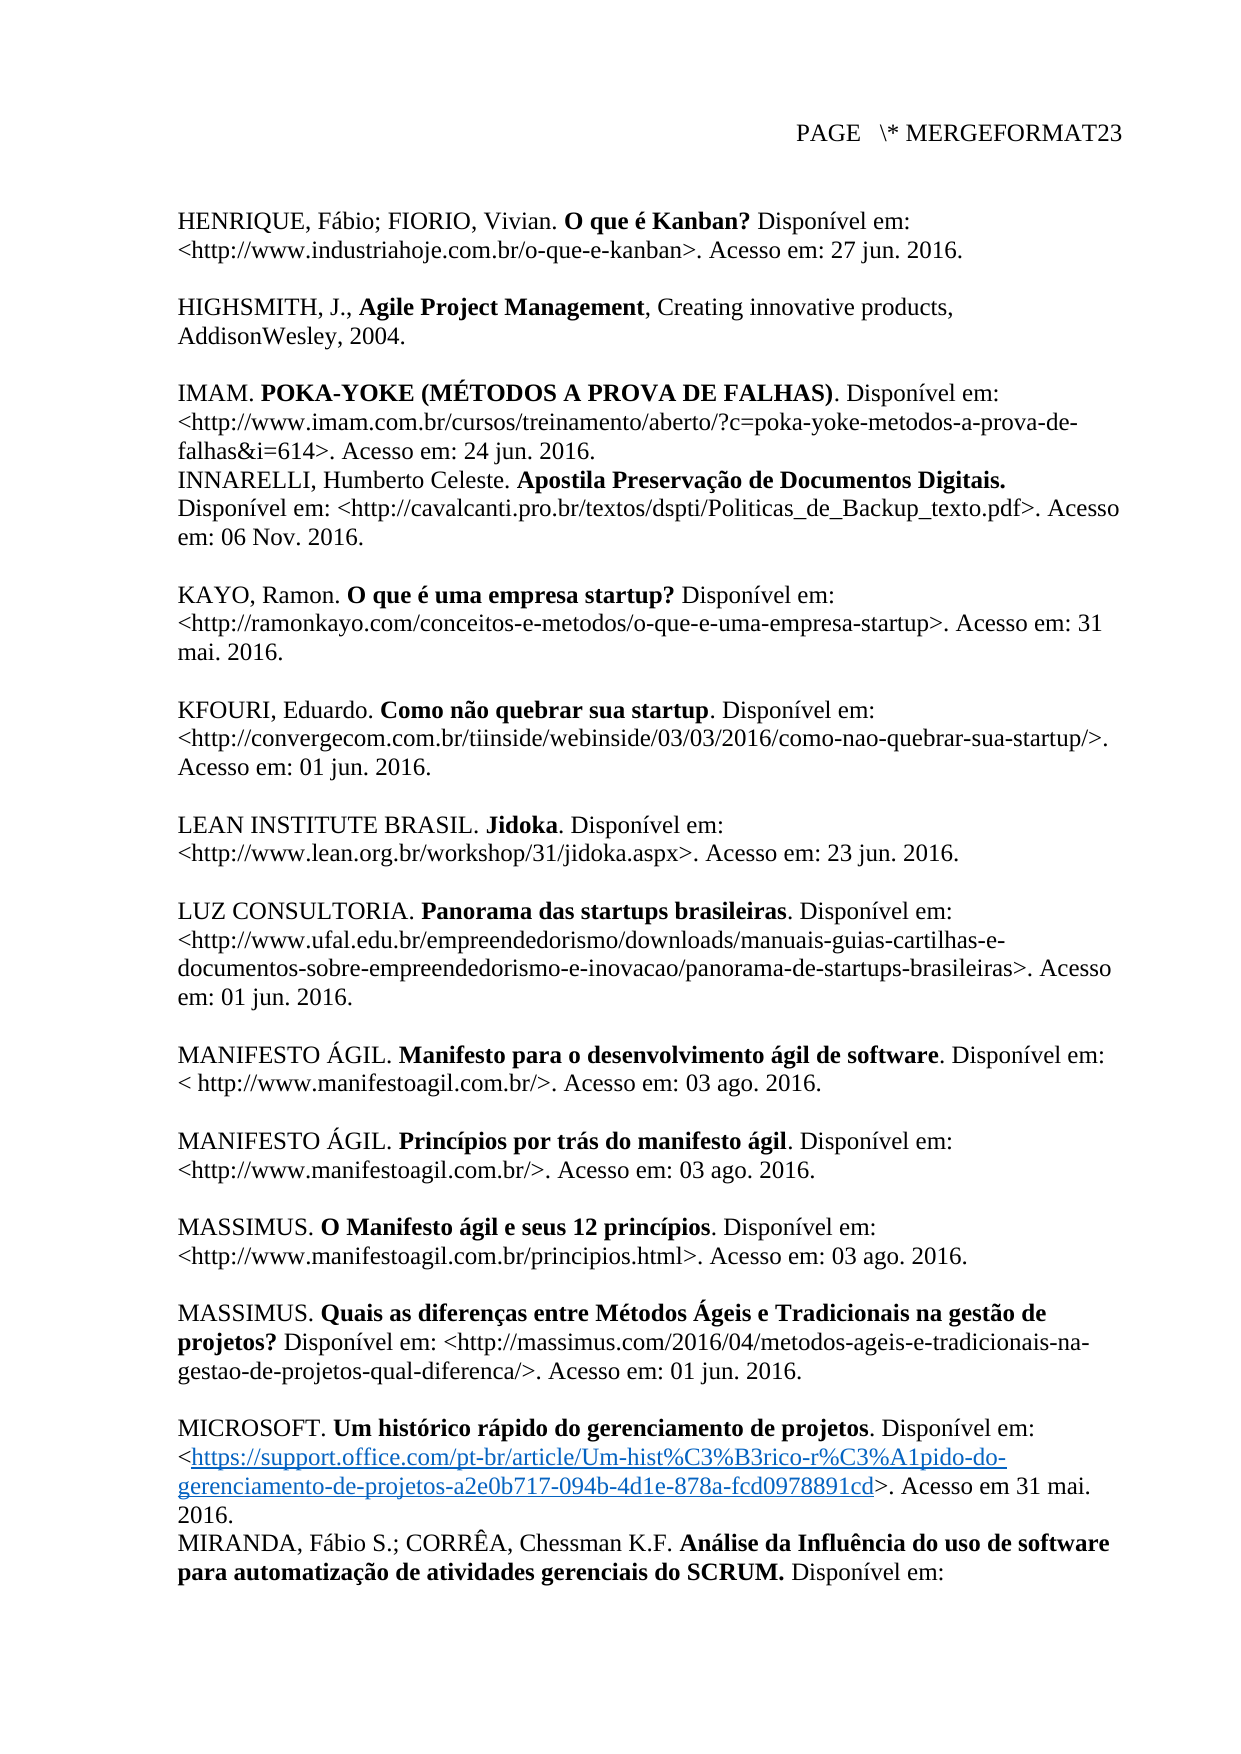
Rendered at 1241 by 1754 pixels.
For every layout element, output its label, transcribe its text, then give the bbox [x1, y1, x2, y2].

text KFOURI, Eduardo. Como não quebrar sua startup. Disponível em: <http://convergecom.com.br/tiinside/webinside/03/03/2016/como-nao-quebrar-sua-startup/>. Acesso em: 01 jun. 2016. [177, 695, 1122, 781]
text LUZ CONSULTORIA. Panorama das startups brasileiras. Disponível em: <http://www.ufal.edu.br/empreendedorismo/downloads/manuais-guias-cartilhas-e-documentos-sobre-empreendedorismo-e-inovacao/panorama-de-startups-brasileiras>. Acesso em: 01 jun. 2016. [177, 896, 1122, 1011]
text MASSIMUS. Quais as diferenças entre Métodos Ágeis e Tradicionais na gestão de projetos? Disponível em: <http://massimus.com/2016/04/metodos-ageis-e-tradicionais-na-gestao-de-projetos-qual-diferenca/>. Acesso em: 01 jun. 2016. [177, 1298, 1122, 1385]
text INNARELLI, Humberto Celeste. Apostila Preservação de Documentos Digitais. Disponível em: <http://cavalcanti.pro.br/textos/dspti/Politicas_de_Backup_texto.pdf>. Acesso em: 06 Nov. 2016. [177, 465, 1122, 551]
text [177, 1528, 1122, 1586]
text MANIFESTO ÁGIL. Manifesto para o desenvolvimento ágil de software. Disponível em: < http://www.manifestoagil.com.br/>. Acesso em: 03 ago. 2016. [177, 1040, 1122, 1097]
text MICROSOFT. Um histórico rápido do gerenciamento de projetos. Disponível em: <https://support.office.com/pt-br/article/Um-hist%C3%B3rico-r%C3%A1pido-do-gerenciamento-de-projetos-a2e0b717-094b-4d1e-878a-fcd0978891cd>. Acesso em 31 mai. 2016. [177, 1413, 1122, 1528]
text MANIFESTO ÁGIL. Princípios por trás do manifesto ágil. Disponível em: <http://www.manifestoagil.com.br/>. Acesso em: 03 ago. 2016. [177, 1126, 1122, 1183]
text KAYO, Ramon. O que é uma empresa startup? Disponível em: <http://ramonkayo.com/conceitos-e-metodos/o-que-e-uma-empresa-startup>. Acesso em: 31 mai. 2016. [177, 580, 1122, 666]
text HENRIQUE, Fábio; FIORIO, Vivian. O que é Kanban? Disponível em: <http://www.industriahoje.com.br/o-que-e-kanban>. Acesso em: 27 jun. 2016. [177, 206, 1122, 263]
text HIGHSMITH, J., Agile Project Management, Creating innovative products, AddisonWesley, 2004. [177, 292, 1122, 350]
text MASSIMUS. O Manifesto ágil e seus 12 princípios. Disponível em: <http://www.manifestoagil.com.br/principios.html>. Acesso em: 03 ago. 2016. [177, 1212, 1122, 1270]
text LEAN INSTITUTE BRASIL. Jidoka. Disponível em: <http://www.lean.org.br/workshop/31/jidoka.aspx>. Acesso em: 23 jun. 2016. [177, 810, 1122, 867]
text IMAM. POKA-YOKE (MÉTODOS A PROVA DE FALHAS). Disponível em: <http://www.imam.com.br/cursos/treinamento/aberto/?c=poka-yoke-metodos-a-prova-de-falhas&i=614>. Acesso em: 24 jun. 2016. [177, 378, 1122, 465]
